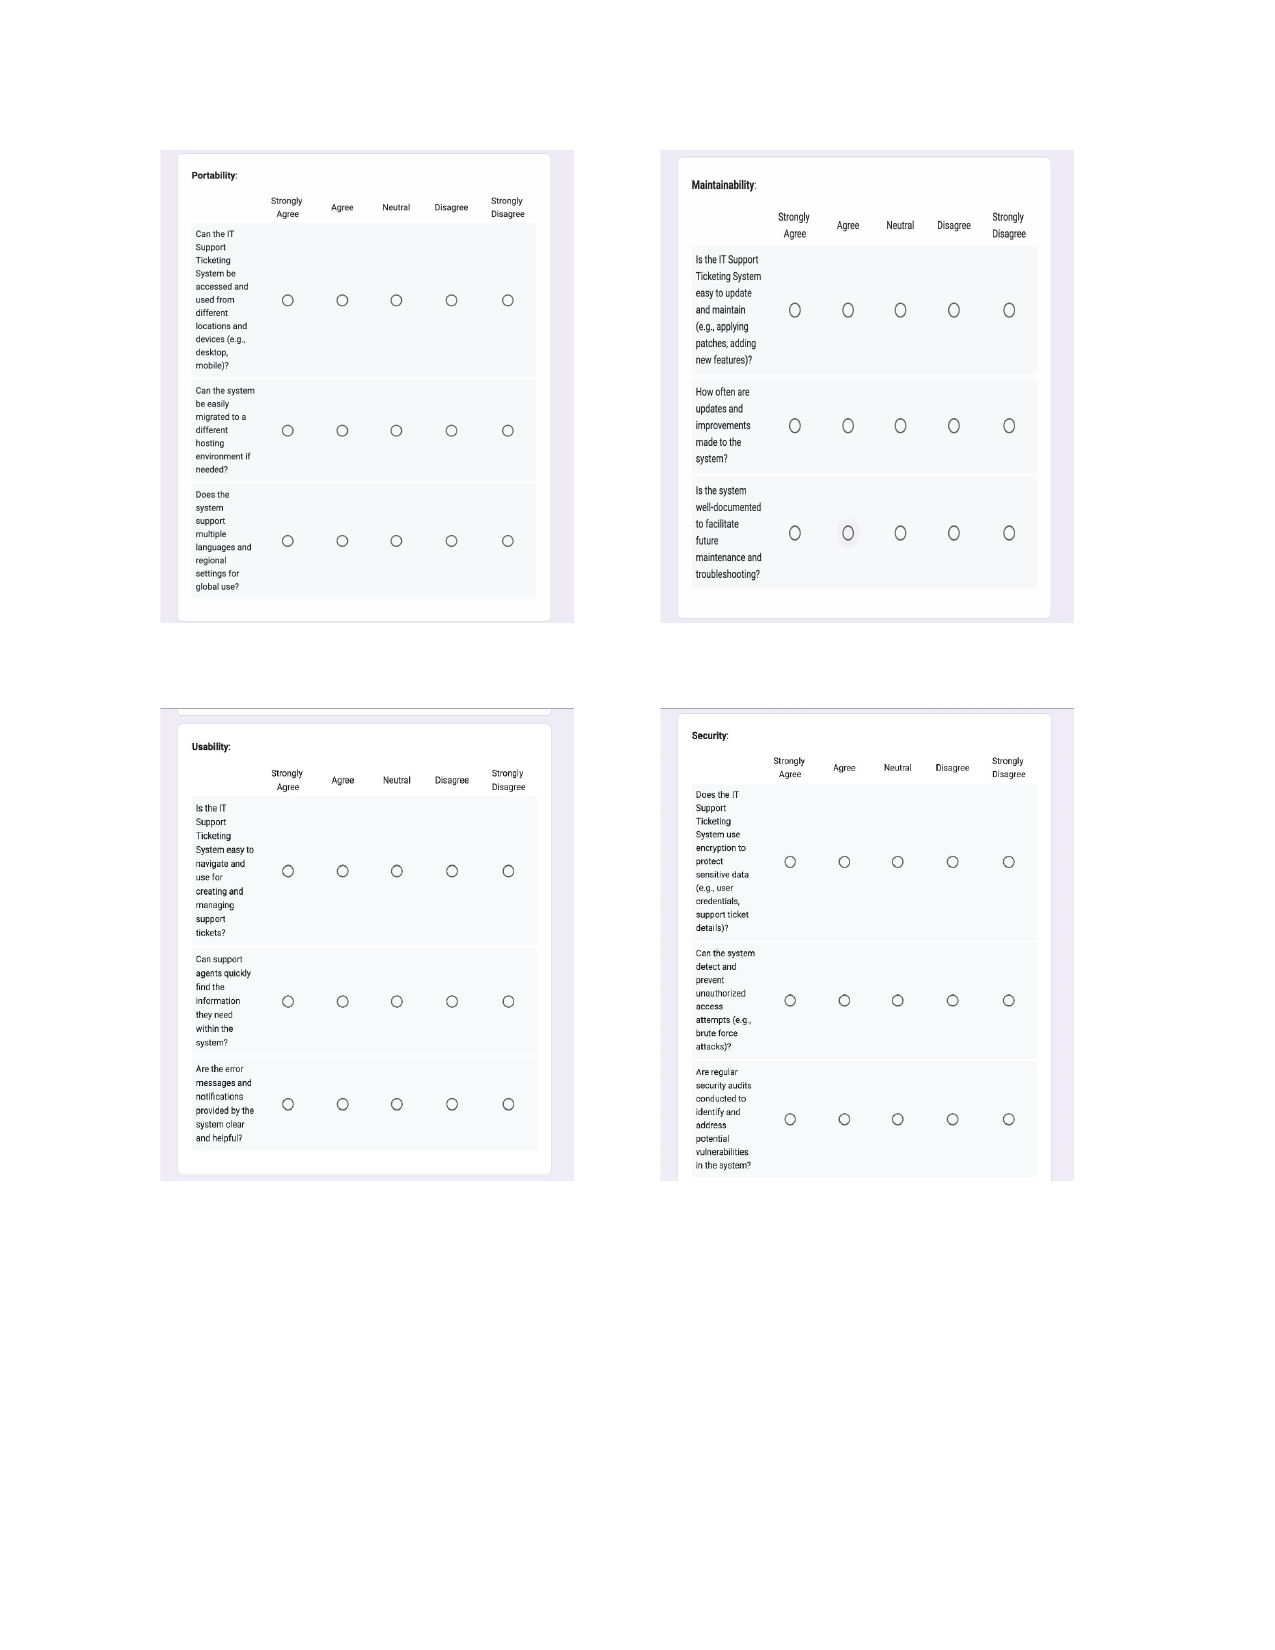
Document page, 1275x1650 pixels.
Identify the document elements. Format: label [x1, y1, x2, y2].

picture [160, 708, 574, 1181]
picture [660, 708, 1074, 1181]
picture [660, 150, 1074, 623]
picture [160, 150, 574, 623]
